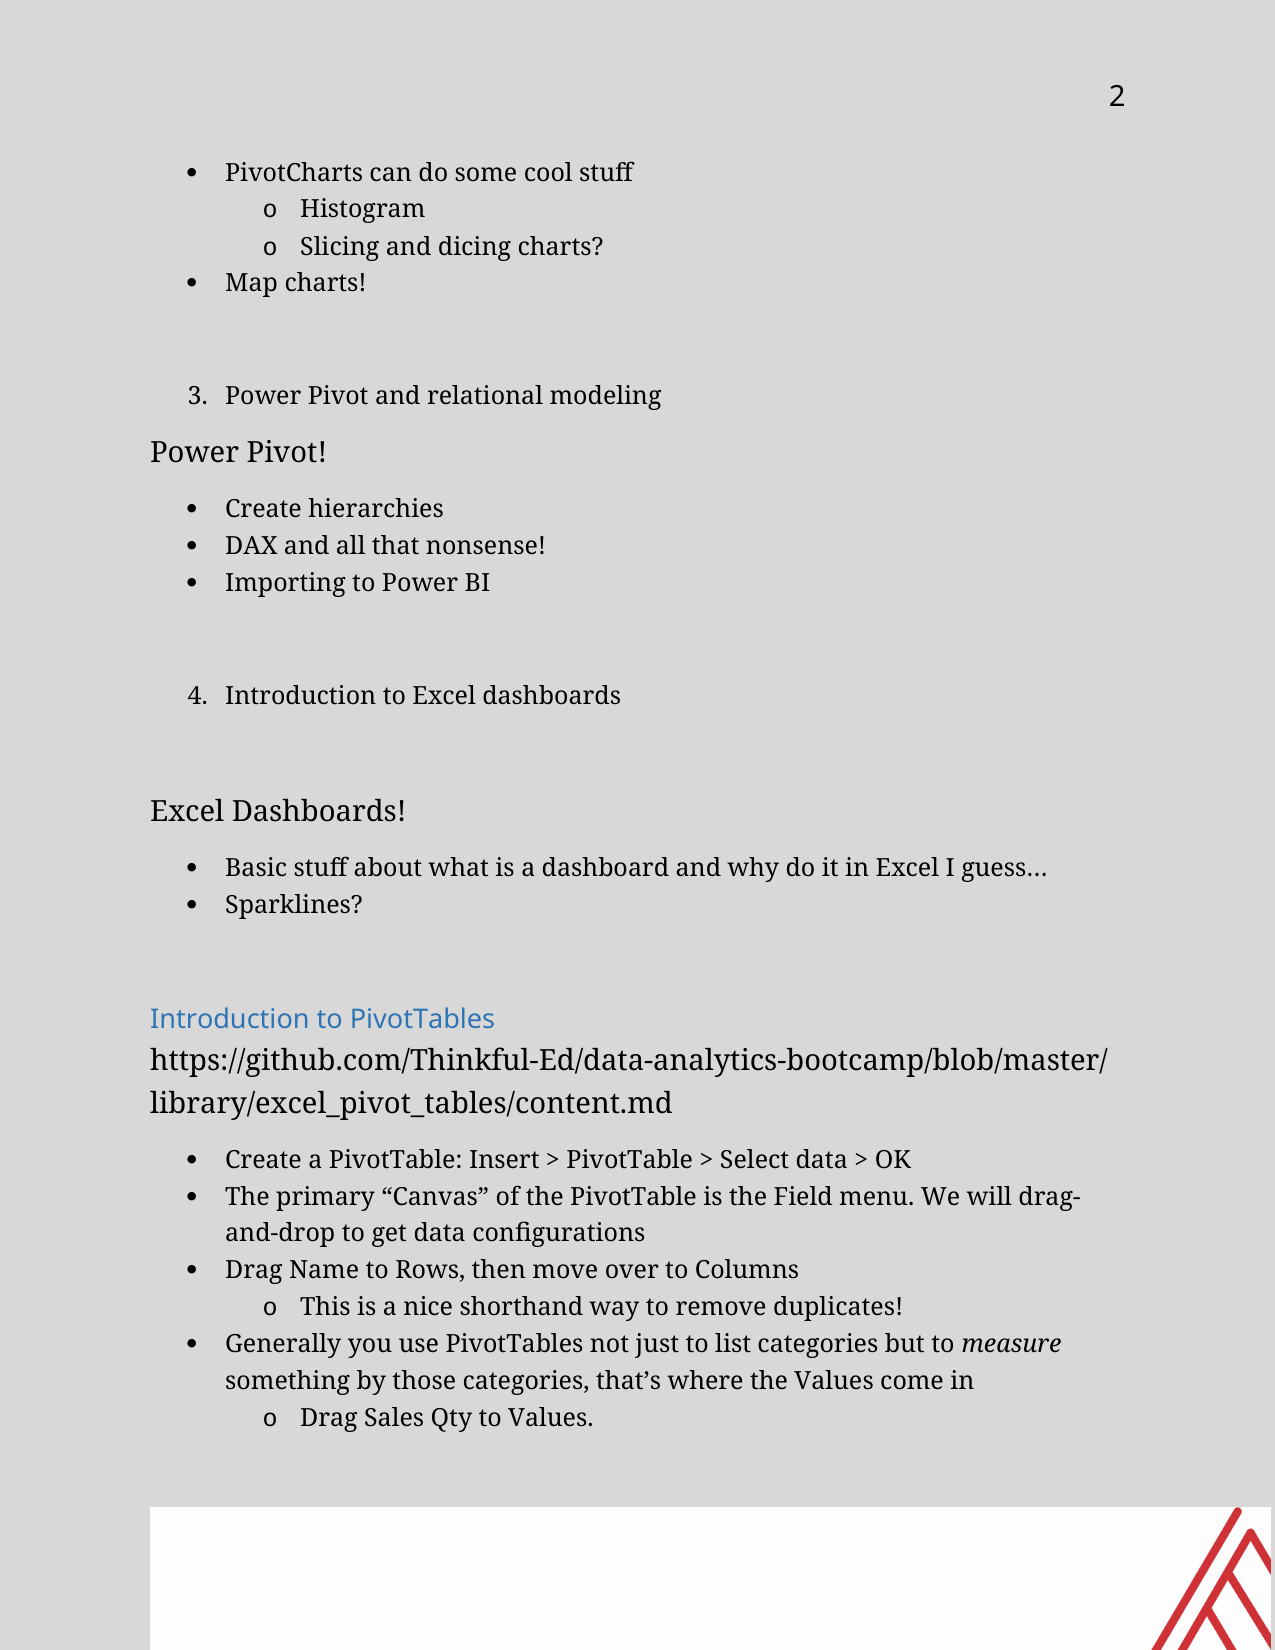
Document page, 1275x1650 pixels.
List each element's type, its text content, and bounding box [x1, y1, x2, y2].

list Drag Name to Rows, then move over to Columns [187, 1252, 1125, 1286]
subtitle Introduction to PivotTables [150, 999, 1125, 1036]
list DAX and all that nonsense! [187, 528, 1125, 562]
list Histogram [262, 191, 1125, 225]
list Basic stuff about what is a dashboard and why do it in Excel I guess… [187, 850, 1125, 884]
list This is a nice shorthand way to remove duplicates! [262, 1289, 1125, 1323]
list Generally you use PivotTables not just to list categories but to measure something by those categories, that’s where the Values come in [187, 1326, 1125, 1396]
list PivotCharts can do some cool stuff [187, 154, 1125, 188]
list Introduction to Excel dashboards [187, 677, 1125, 711]
picture [150, 1507, 1271, 1650]
list Importing to Power BI [187, 564, 1125, 598]
list Create a PivotTable: Insert > PivotTable > Select data > OK [187, 1142, 1125, 1176]
list Map charts! [187, 265, 1125, 299]
text https://github.com/Thinkful-Ed/data-analytics-bootcamp/blob/master/library/excel_pivot_tables/content.md [150, 1039, 1125, 1122]
list Slicing and dicing charts? [262, 228, 1125, 262]
list Power Pivot and relational modeling [187, 378, 1125, 412]
list Drag Sales Qty to Values. [262, 1399, 1125, 1433]
text Excel Dashboards! [150, 790, 1125, 830]
list Create hierarchies [187, 491, 1125, 525]
list Sparklines? [187, 887, 1125, 921]
list The primary “Canvas” of the PivotTable is the Field menu. We will drag-and-drop to get data configurations [187, 1178, 1125, 1249]
text Power Pivot! [150, 431, 1125, 471]
